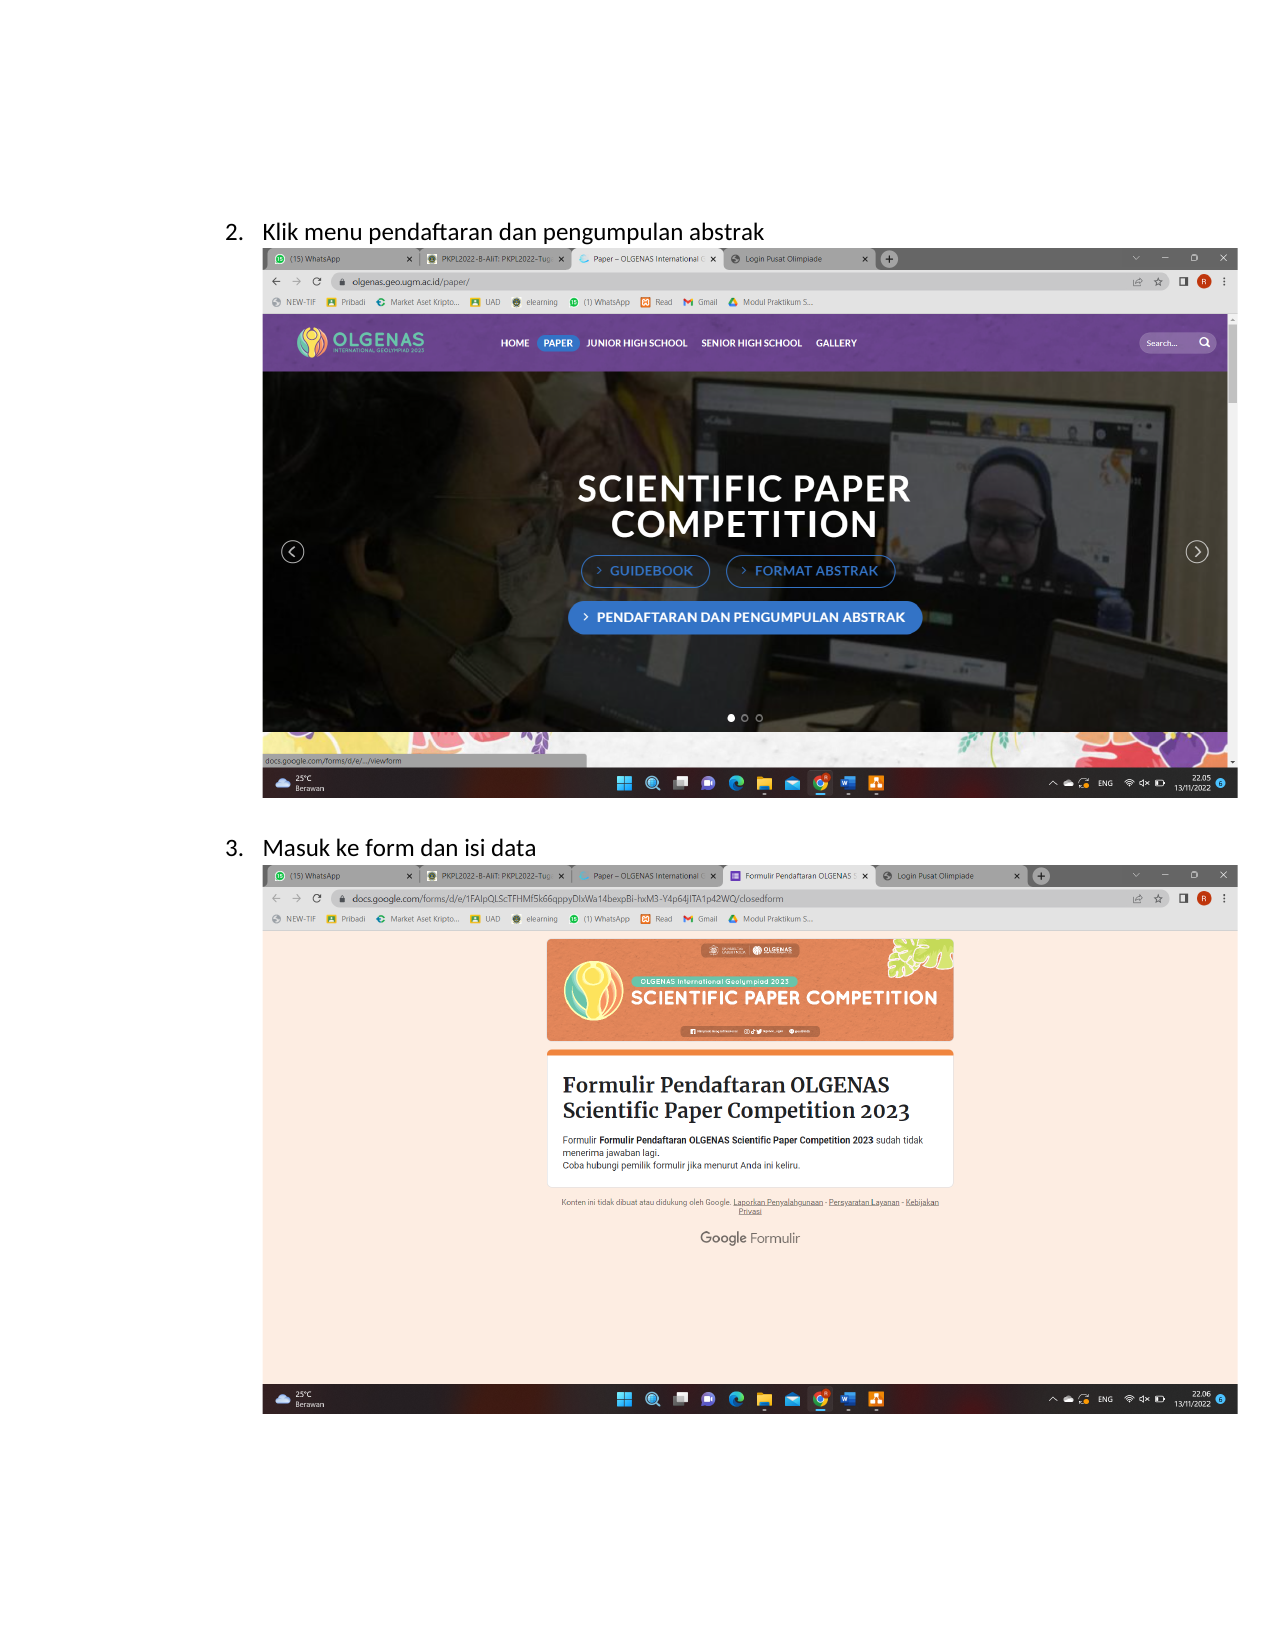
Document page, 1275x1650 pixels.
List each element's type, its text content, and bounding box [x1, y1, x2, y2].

list Klik menu pendaftaran dan pengumpulan abstrak [225, 216, 1125, 246]
picture [262, 865, 1238, 1414]
list Masuk ke form dan isi data [225, 832, 1125, 863]
picture [262, 248, 1238, 798]
